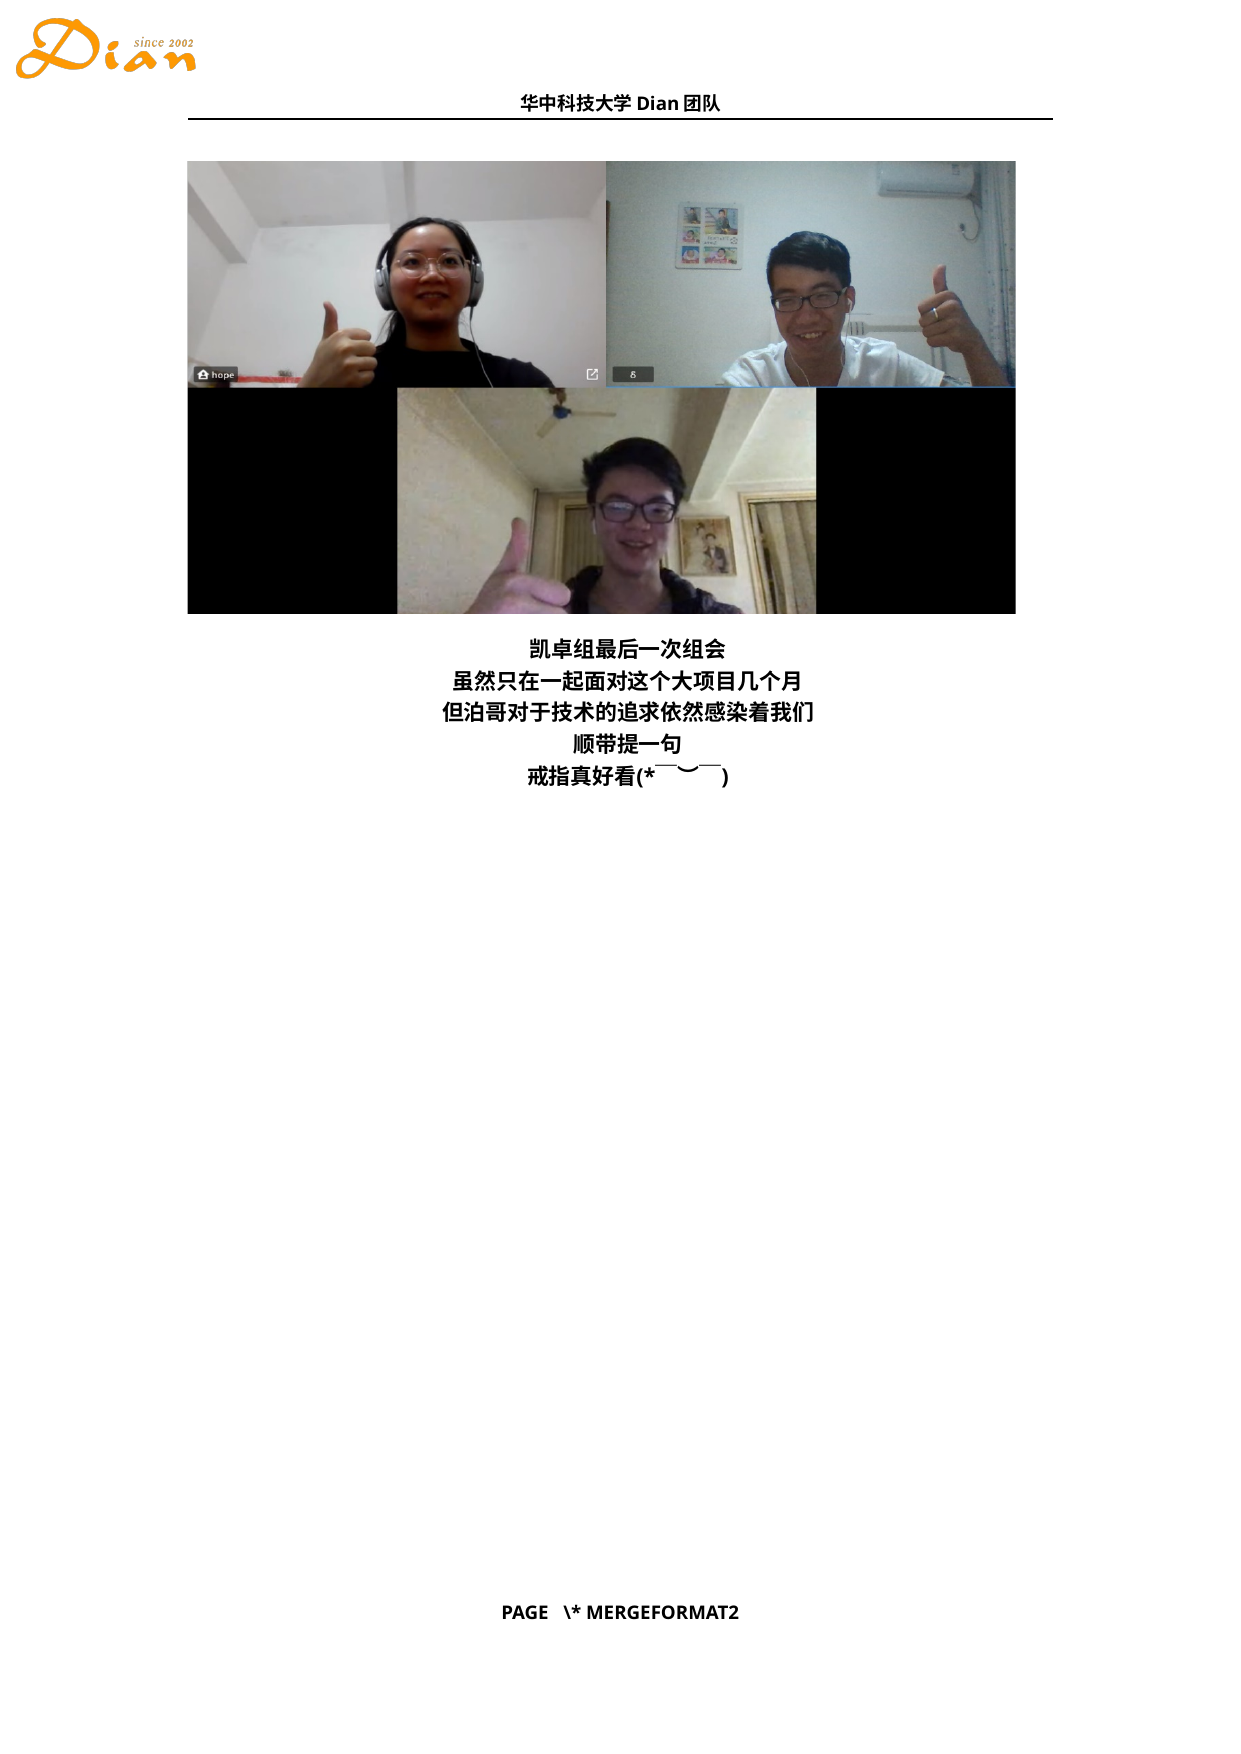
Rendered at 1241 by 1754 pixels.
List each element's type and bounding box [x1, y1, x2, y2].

picture [4, 4, 207, 88]
picture [187, 161, 1016, 614]
